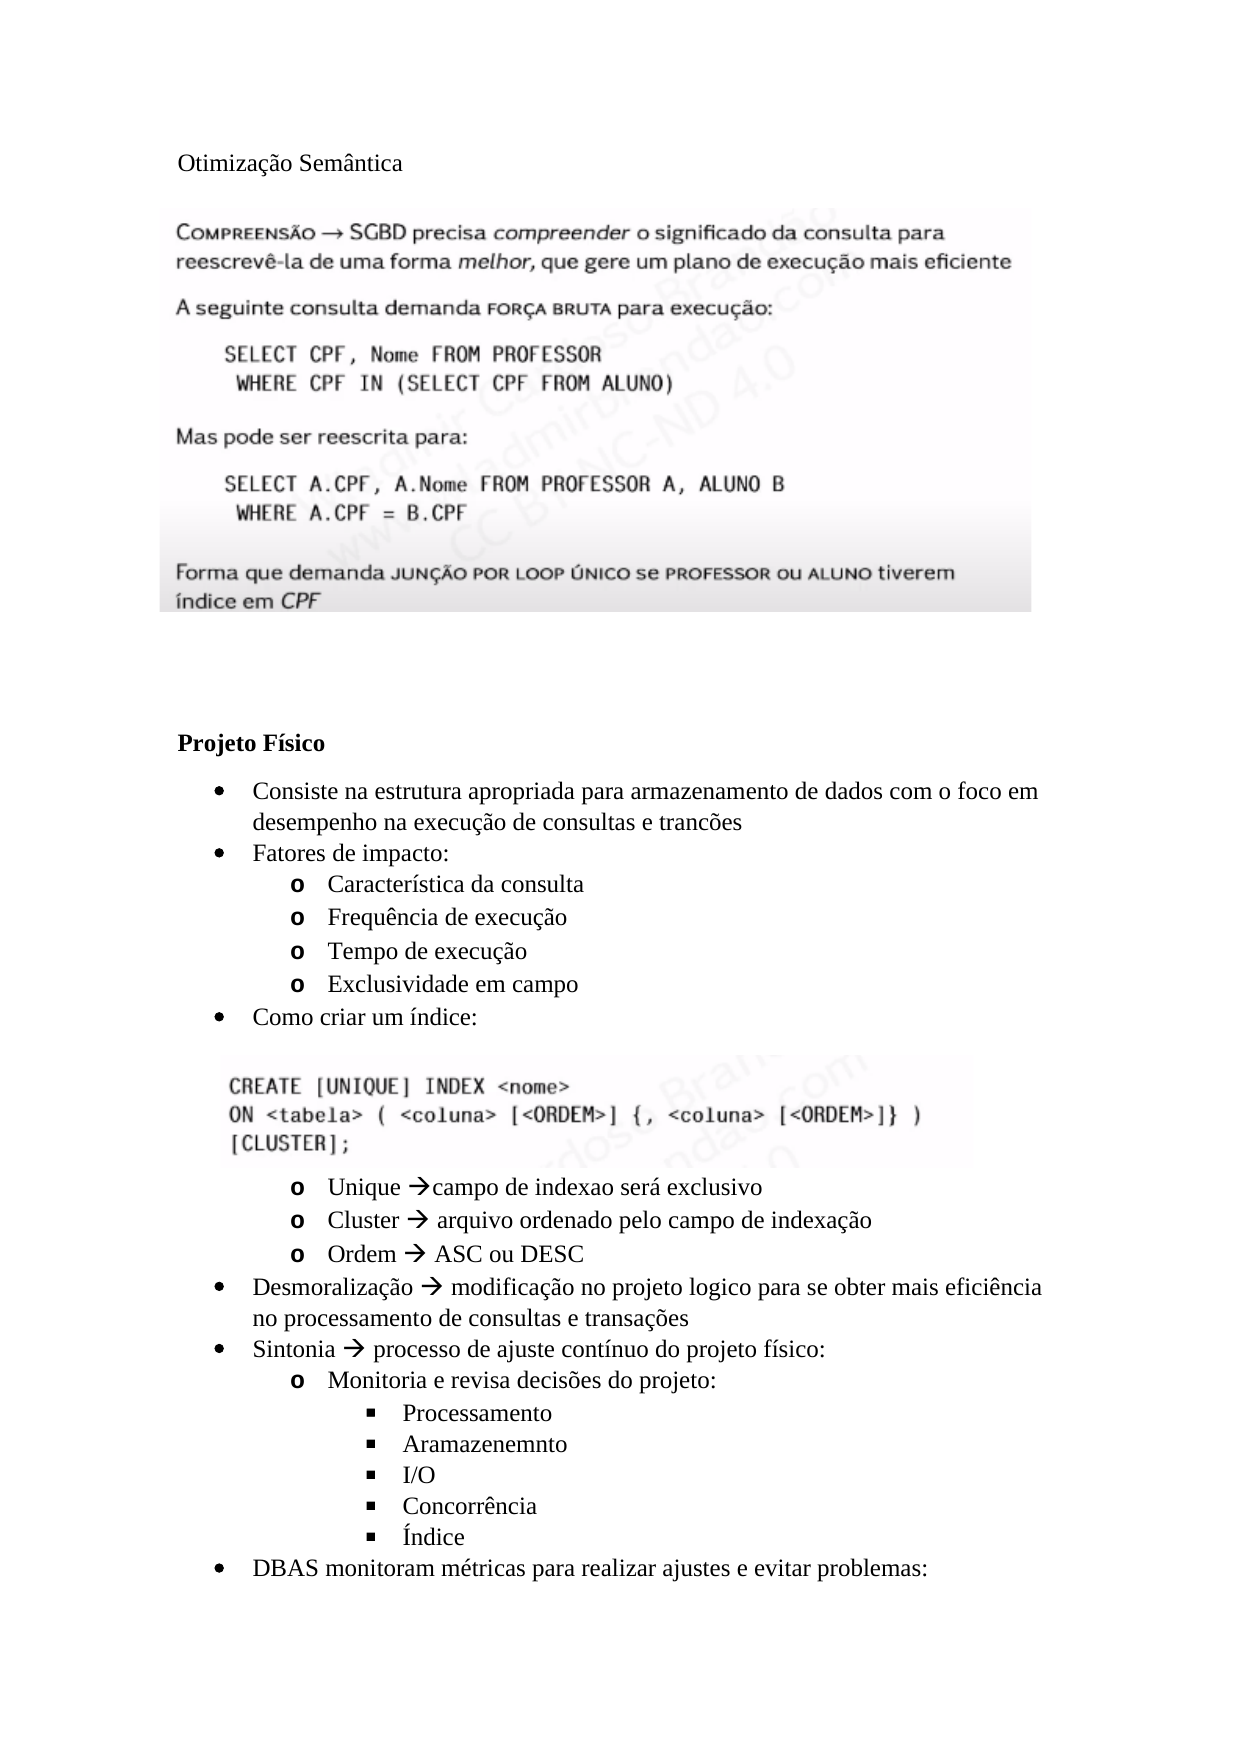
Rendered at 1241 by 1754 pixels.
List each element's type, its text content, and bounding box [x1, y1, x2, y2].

list Fatores de impacto: [215, 838, 1063, 867]
picture [220, 1055, 974, 1168]
list Ordem ASC ou DESC [290, 1239, 1063, 1269]
list Cluster arquivo ordenado pelo campo de indexação [290, 1205, 1063, 1236]
list Como criar um índice: [215, 1002, 1063, 1031]
list Exclusividade em campo [290, 969, 1063, 1000]
list Desmoralização modificação no projeto logico para se obter mais eficiência no processamento de consultas e transações [215, 1272, 1063, 1332]
list Monitoria e revisa decisões do projeto: [290, 1365, 1063, 1396]
list DBAS monitoram métricas para realizar ajustes e evitar problemas: [215, 1553, 1063, 1582]
list Tempo de execução [290, 936, 1063, 967]
text Projeto Físico [177, 728, 1063, 757]
text Otimização Semântica [177, 148, 1063, 176]
list Sintonia processo de ajuste contínuo do projeto físico: [215, 1334, 1063, 1363]
list Característica da consulta [290, 869, 1063, 900]
list Concorrência [365, 1491, 1063, 1520]
list Frequência de execução [290, 902, 1063, 933]
picture [159, 208, 1032, 612]
list I/O [365, 1460, 1063, 1489]
list Processamento [365, 1398, 1063, 1427]
list Aramazenemnto [365, 1429, 1063, 1458]
list Índice [365, 1522, 1063, 1551]
list Consiste na estrutura apropriada para armazenamento de dados com o foco em desempenho na execução de consultas e trancões [215, 776, 1063, 836]
